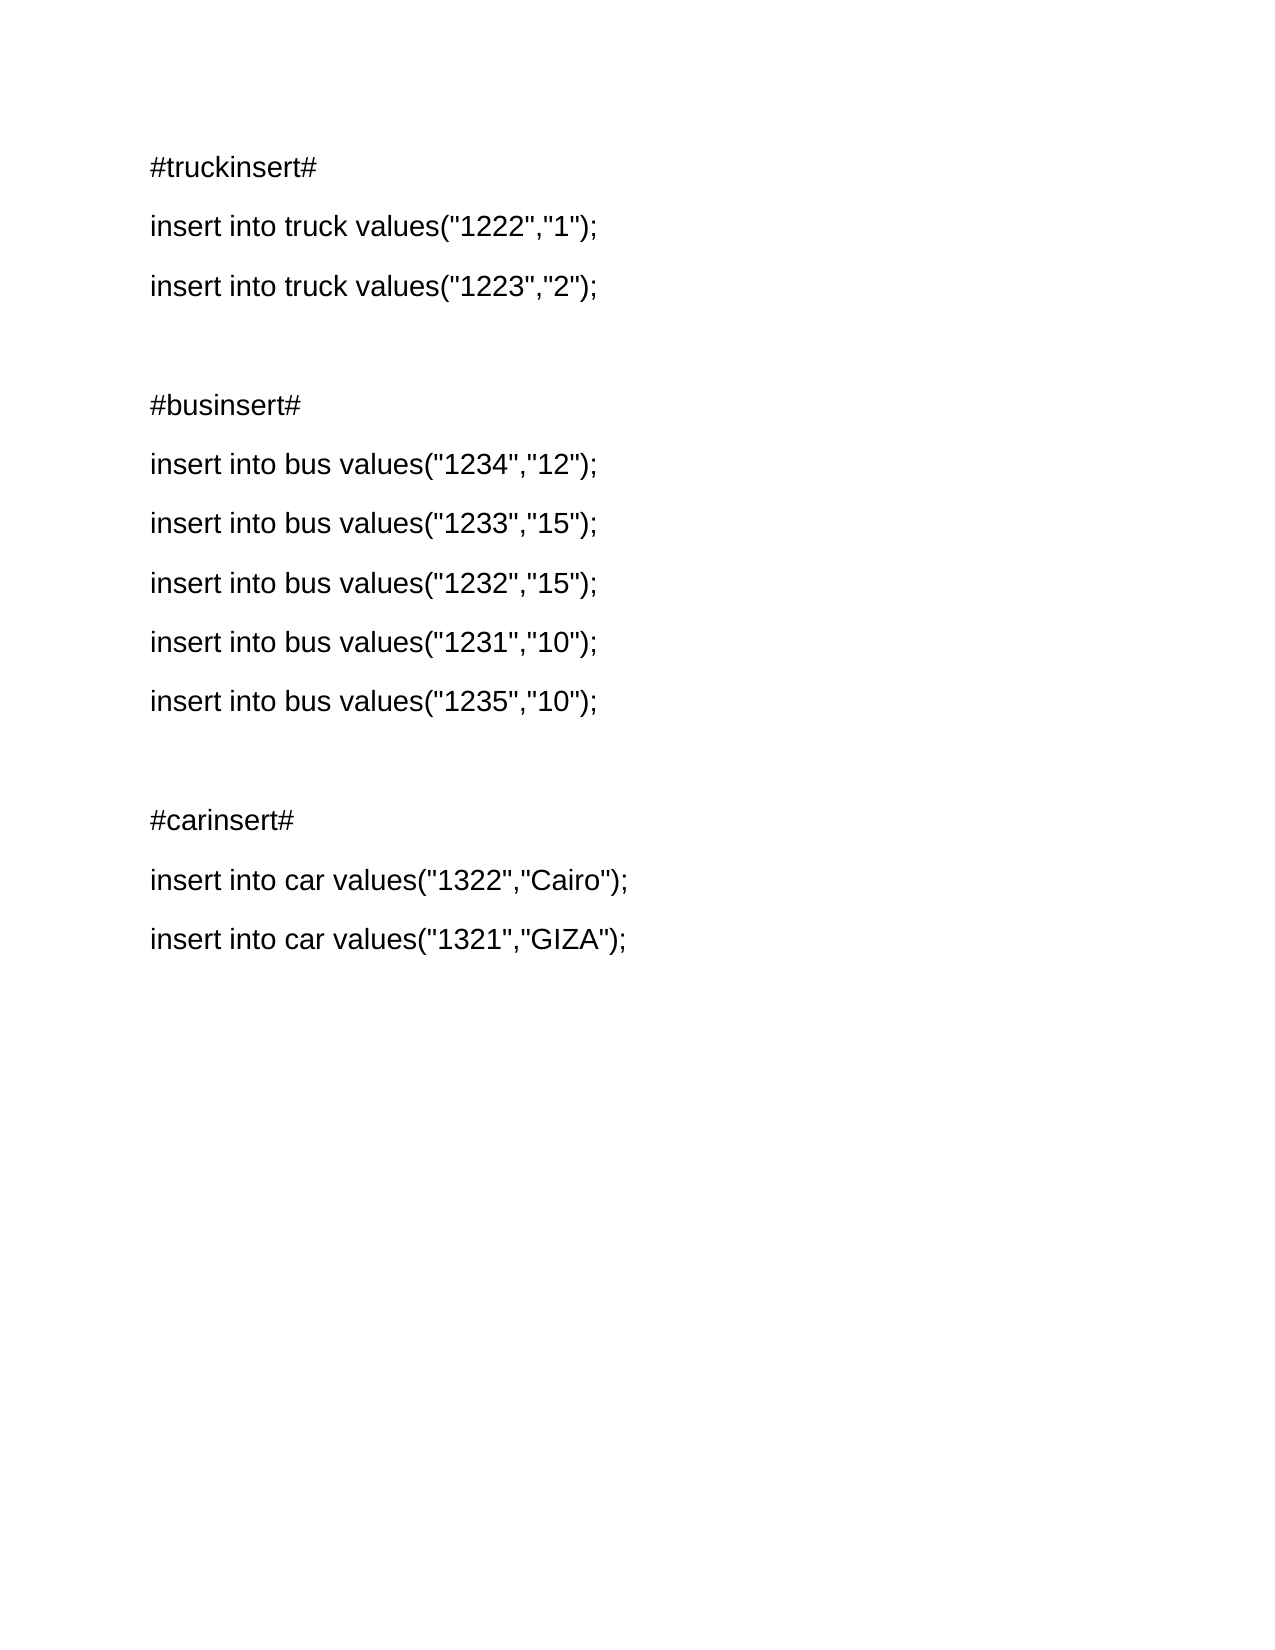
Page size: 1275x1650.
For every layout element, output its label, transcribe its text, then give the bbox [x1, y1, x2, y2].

text #truckinsert# [150, 150, 1125, 183]
text insert into bus values("1233","15"); [150, 506, 1125, 540]
text insert into car values("1322","Cairo"); [150, 862, 1125, 896]
text insert into bus values("1234","12"); [150, 447, 1125, 480]
text #businsert# [150, 387, 1125, 421]
text insert into truck values("1223","2"); [150, 269, 1125, 302]
text insert into truck values("1222","1"); [150, 209, 1125, 243]
text insert into bus values("1235","10"); [150, 684, 1125, 718]
text insert into bus values("1231","10"); [150, 625, 1125, 658]
text insert into bus values("1232","15"); [150, 566, 1125, 599]
text insert into car values("1321","GIZA"); [150, 922, 1125, 955]
text #carinsert# [150, 803, 1125, 837]
